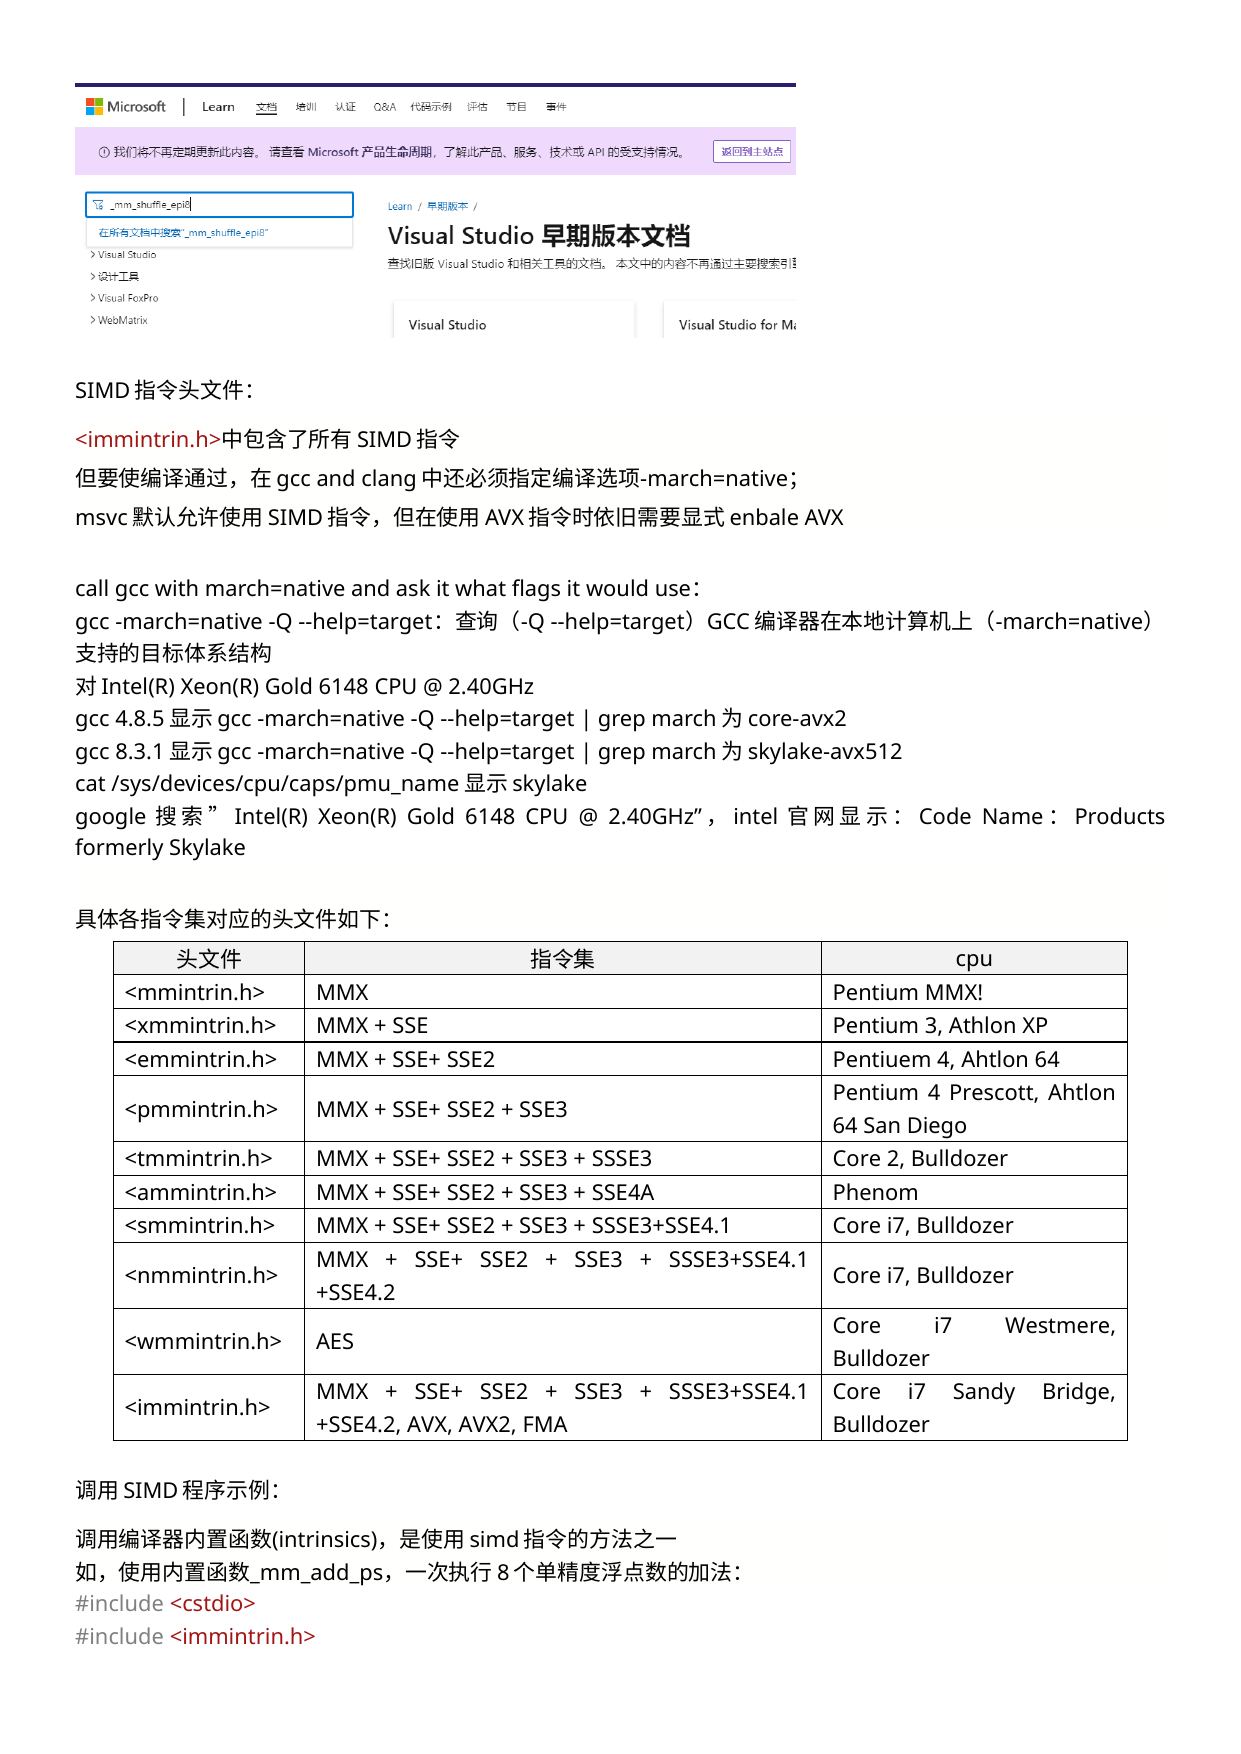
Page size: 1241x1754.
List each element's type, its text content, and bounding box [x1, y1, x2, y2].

table_cell MMX + SSE+ SSE2 + SSE3 + SSSE3 [305, 1142, 821, 1174]
text SIMD指令头文件： [75, 373, 1165, 406]
text call gcc with march=native and ask it what flags it would use： [75, 571, 1165, 603]
table_cell Pentium MMX! [822, 975, 1127, 1008]
text 具体各指令集对应的头文件如下： [75, 902, 1165, 934]
text #include <immintrin.h> [75, 1619, 1165, 1652]
table_cell <xmmintrin.h> [114, 1009, 304, 1041]
table_cell <tmmintrin.h> [114, 1142, 304, 1174]
table_cell MMX + SSE+ SSE2 + SSE3 + SSSE3+SSE4.1 [305, 1209, 821, 1242]
table_cell MMX + SSE+ SSE2 [305, 1043, 821, 1075]
text gcc 8.3.1显示gcc -march=native -Q --help=target | grep march为skylake-avx512 [75, 733, 1165, 766]
text 但要使编译通过，在gcc and clang中还必须指定编译选项-march=native； [75, 461, 1165, 493]
table_cell MMX [305, 975, 821, 1008]
text 调用SIMD程序示例： [75, 1473, 1165, 1506]
table_cell <emmintrin.h> [114, 1043, 304, 1075]
table_cell Pentiuem 4, Ahtlon 64 [822, 1043, 1127, 1075]
table_cell Pentium 3, Athlon XP [822, 1009, 1127, 1041]
table_cell Pentium 4 Prescott, Ahtlon 64 San Diego [822, 1076, 1127, 1141]
table_cell MMX + SSE [305, 1009, 821, 1041]
table_cell <wmmintrin.h> [114, 1309, 304, 1374]
table_header 头文件 [114, 942, 304, 974]
text 对Intel(R) Xeon(R) Gold 6148 CPU @ 2.40GHz [75, 668, 1165, 701]
table_cell Core i7, Bulldozer [822, 1209, 1127, 1242]
text 如，使用内置函数_mm_add_ps，一次执行8个单精度浮点数的加法： [75, 1554, 1165, 1587]
table_cell MMX + SSE+ SSE2 + SSE3 + SSSE3+SSE4.1 +SSE4.2 [305, 1243, 821, 1308]
table_cell MMX + SSE+ SSE2 + SSE3 + SSE4A [305, 1176, 821, 1208]
table_cell MMX + SSE+ SSE2 + SSE3 + SSSE3+SSE4.1 +SSE4.2, AVX, AVX2, FMA [305, 1375, 821, 1440]
table_cell Core 2, Bulldozer [822, 1142, 1127, 1174]
picture [75, 83, 796, 338]
table_cell <nmmintrin.h> [114, 1243, 304, 1308]
table_header 指令集 [305, 942, 821, 974]
table_cell <pmmintrin.h> [114, 1076, 304, 1141]
table_cell <smmintrin.h> [114, 1209, 304, 1242]
text 调用编译器内置函数(intrinsics)，是使用simd指令的方法之一 [75, 1522, 1165, 1554]
text <immintrin.h>中包含了所有SIMD指令 [75, 422, 1165, 454]
text #include <cstdio> [75, 1587, 1165, 1619]
table_cell <ammintrin.h> [114, 1176, 304, 1208]
table_cell AES [305, 1309, 821, 1374]
text gcc 4.8.5显示gcc -march=native -Q --help=target | grep march为core-avx2 [75, 701, 1165, 733]
text gcc -march=native -Q --help=target：查询（-Q --help=target）GCC编译器在本地计算机上（-march=native）支持的目标体系结构 [75, 603, 1165, 668]
table_cell Phenom [822, 1176, 1127, 1208]
text cat /sys/devices/cpu/caps/pmu_name显示skylake [75, 766, 1165, 798]
table_cell MMX + SSE+ SSE2 + SSE3 [305, 1076, 821, 1141]
table_cell Core i7 Westmere, Bulldozer [822, 1309, 1127, 1374]
table_cell <mmintrin.h> [114, 975, 304, 1008]
table_cell Core i7 Sandy Bridge, Bulldozer [822, 1375, 1127, 1440]
table_cell Core i7, Bulldozer [822, 1243, 1127, 1308]
table_header cpu [822, 942, 1127, 974]
text msvc默认允许使用SIMD指令，但在使用AVX指令时依旧需要显式enbale AVX [75, 500, 1165, 532]
table_cell <immintrin.h> [114, 1375, 304, 1440]
text google搜索”Intel(R) Xeon(R) Gold 6148 CPU @ 2.40GHz”，intel官网显示：Code Name：Products formerly Skylake [75, 798, 1165, 863]
